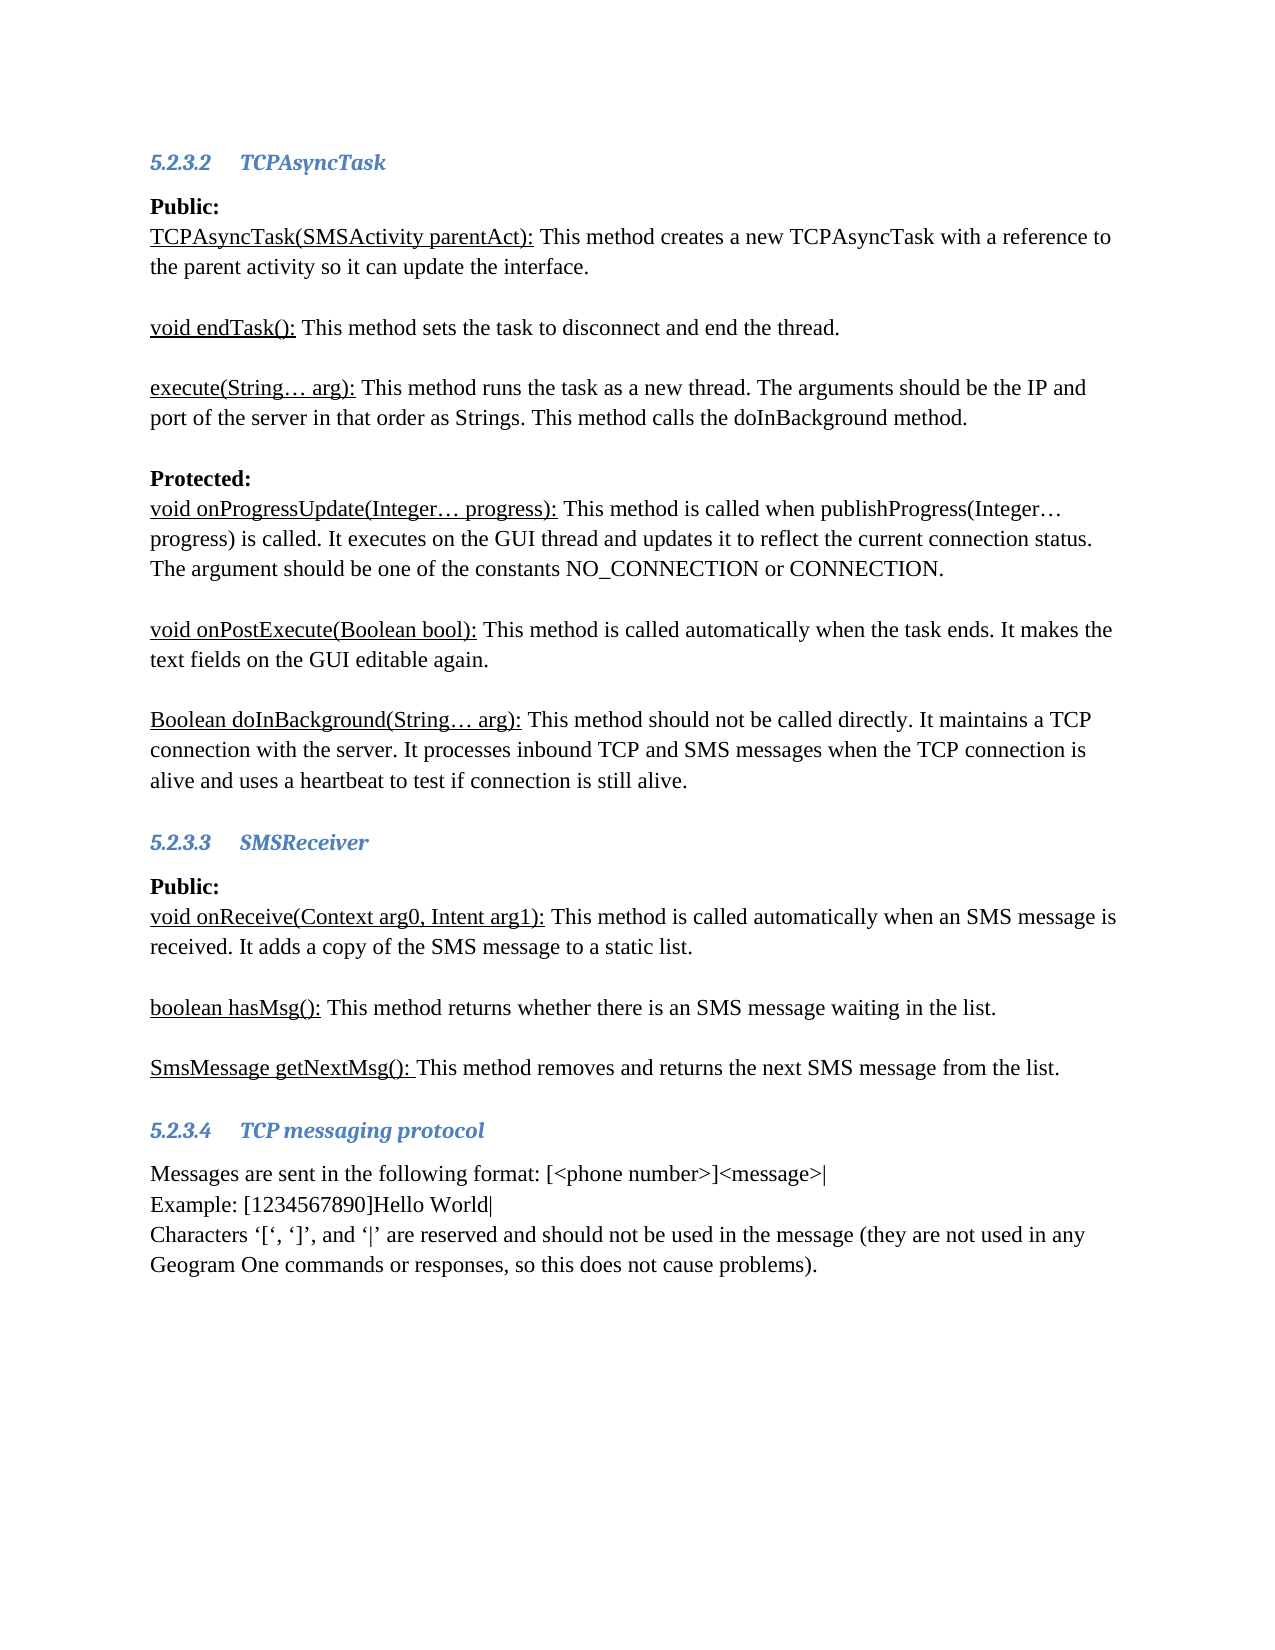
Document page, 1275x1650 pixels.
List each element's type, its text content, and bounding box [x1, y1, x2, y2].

text Protected: [150, 464, 1125, 491]
subtitle TCPAsyncTask [150, 150, 1125, 176]
text Characters ‘[‘, ‘]’, and ‘|’ are reserved and should not be used in the message (they are not used in any Geogram One commands or responses, so this does not cause problems). [150, 1221, 1125, 1277]
text Boolean doInBackground(String… arg): This method should not be called directly. It maintains a TCP connection with the server. It processes inbound TCP and SMS messages when the TCP connection is alive and uses a heartbeat to test if connection is still alive. [150, 706, 1125, 793]
text void onReceive(Context arg0, Intent arg1): This method is called automatically when an SMS message is received. It adds a copy of the SMS message to a static list. [150, 903, 1125, 960]
text TCPAsyncTask(SMSActivity parentAct): This method creates a new TCPAsyncTask with a reference to the parent activity so it can update the interface. [150, 223, 1125, 279]
text void onProgressUpdate(Integer… progress): This method is called when publishProgress(Integer… progress) is called. It executes on the GUI thread and updates it to reflect the current connection status. The argument should be one of the constants NO_CONNECTION or CONNECTION. [150, 495, 1125, 582]
text void onPostExecute(Boolean bool): This method is called automatically when the task ends. It makes the text fields on the GUI editable again. [150, 616, 1125, 672]
text void endTask(): This method sets the task to disconnect and end the thread. [150, 313, 1125, 340]
subtitle SMSReceiver [150, 830, 1125, 857]
text Public: [150, 193, 1125, 219]
text boolean hasMsg(): This method returns whether there is an SMS message waiting in the list. [150, 994, 1125, 1020]
text Public: [150, 873, 1125, 899]
text SmsMessage getNextMsg(): This method removes and returns the next SMS message from the list. [150, 1054, 1125, 1081]
subtitle TCP messaging protocol [150, 1118, 1125, 1144]
text Example: [1234567890]Hello World| [150, 1191, 1125, 1217]
text Messages are sent in the following format: [<phone number>]<message>| [150, 1160, 1125, 1187]
text execute(String… arg): This method runs the task as a new thread. The arguments should be the IP and port of the server in that order as Strings. This method calls the doInBackground method. [150, 374, 1125, 431]
